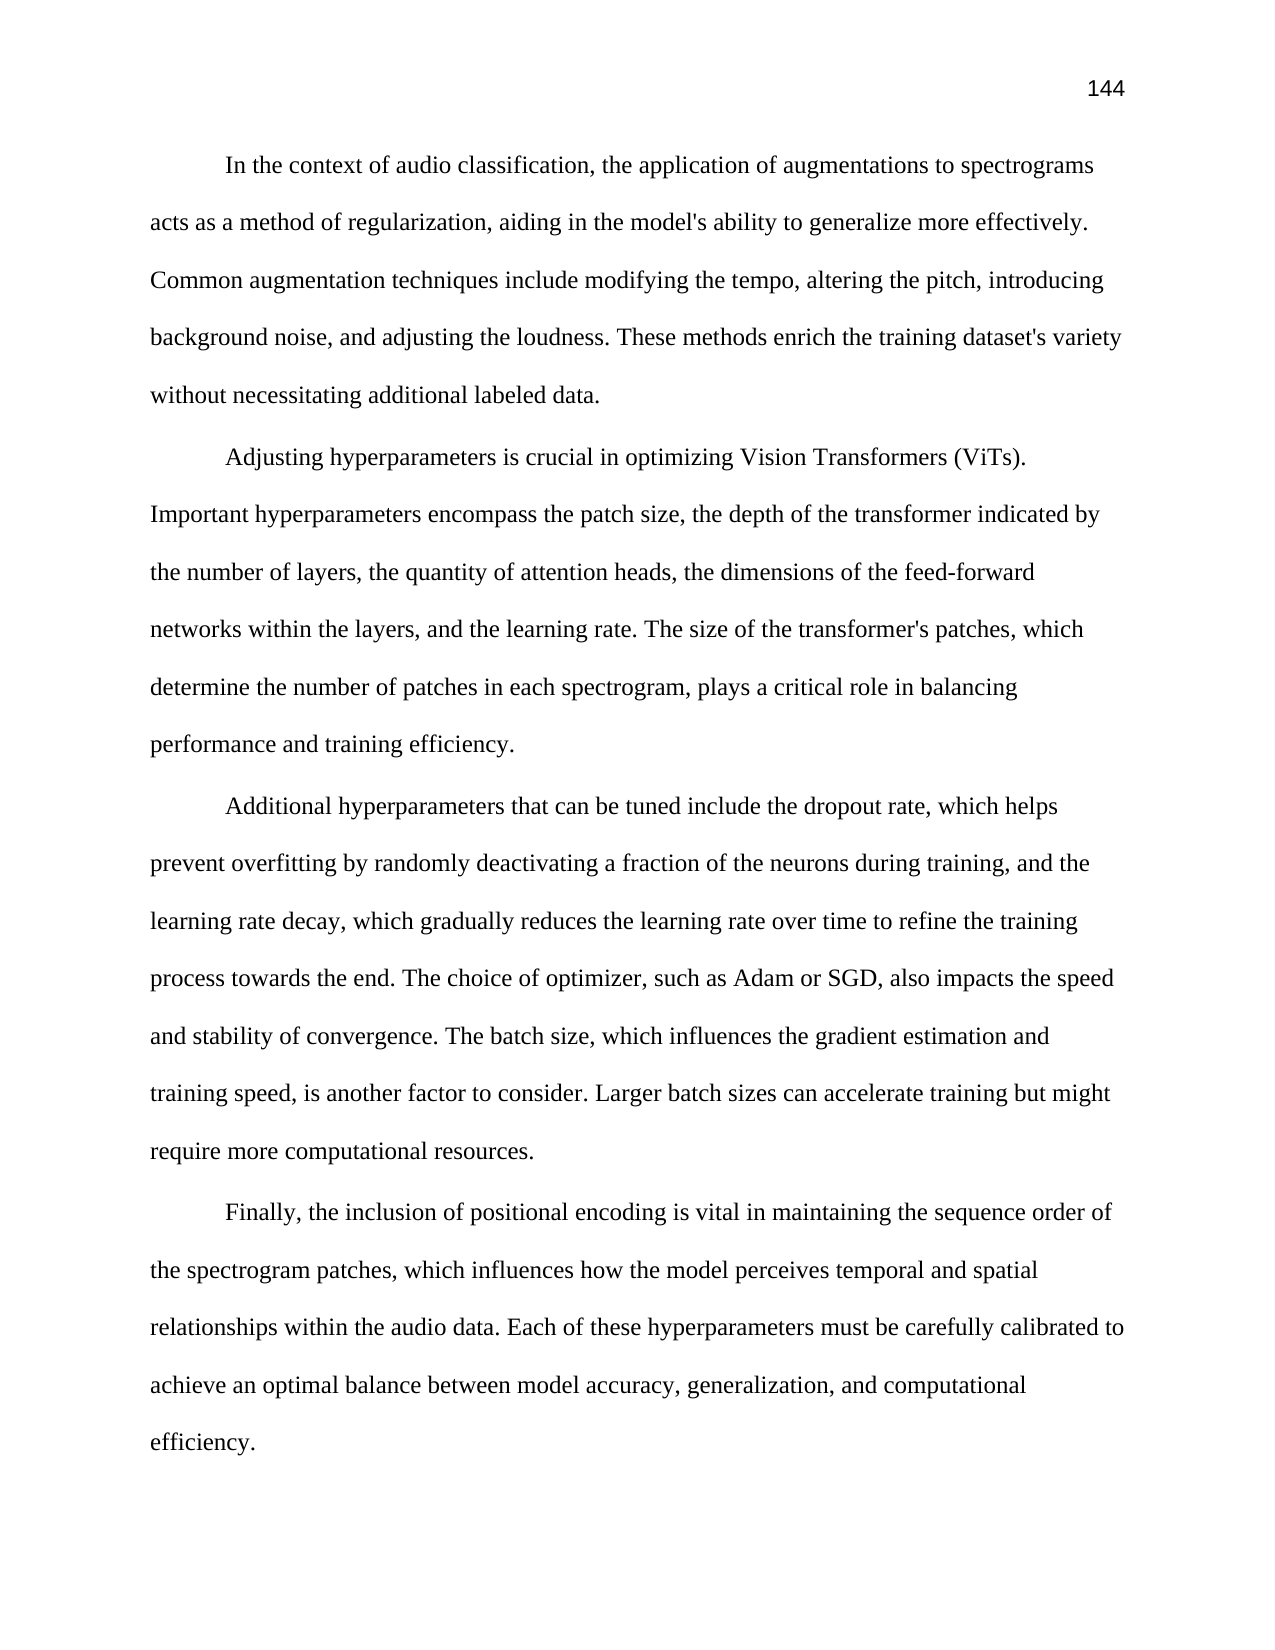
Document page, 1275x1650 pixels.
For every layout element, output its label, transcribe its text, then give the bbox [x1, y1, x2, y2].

text Adjusting hyperparameters is crucial in optimizing Vision Transformers (ViTs). Important hyperparameters encompass the patch size, the depth of the transformer indicated by the number of layers, the quantity of attention heads, the dimensions of the feed-forward networks within the layers, and the learning rate. The size of the transformer's patches, which determine the number of patches in each spectrogram, plays a critical role in balancing performance and training efficiency. [150, 442, 1125, 758]
text Finally, the inclusion of positional encoding is vital in maintaining the sequence order of the spectrogram patches, which influences how the model perceives temporal and spatial relationships within the audio data. Each of these hyperparameters must be carefully calibrated to achieve an optimal balance between model accuracy, generalization, and computational efficiency. [150, 1197, 1125, 1456]
text Additional hyperparameters that can be tuned include the dropout rate, which helps prevent overfitting by randomly deactivating a fraction of the neurons during training, and the learning rate decay, which gradually reduces the learning rate over time to refine the training process towards the end. The choice of optimizer, such as Adam or SGD, also impacts the speed and stability of convergence. The batch size, which influences the gradient estimation and training speed, is another factor to consider. Larger batch sizes can accelerate training but might require more computational resources. [150, 791, 1125, 1164]
text In the context of audio classification, the application of augmentations to spectrograms acts as a method of regularization, aiding in the model's ability to generalize more effectively. Common augmentation techniques include modifying the tempo, altering the pitch, introducing background noise, and adjusting the loudness. These methods enrich the training dataset's variety without necessitating additional labeled data. [150, 150, 1125, 409]
